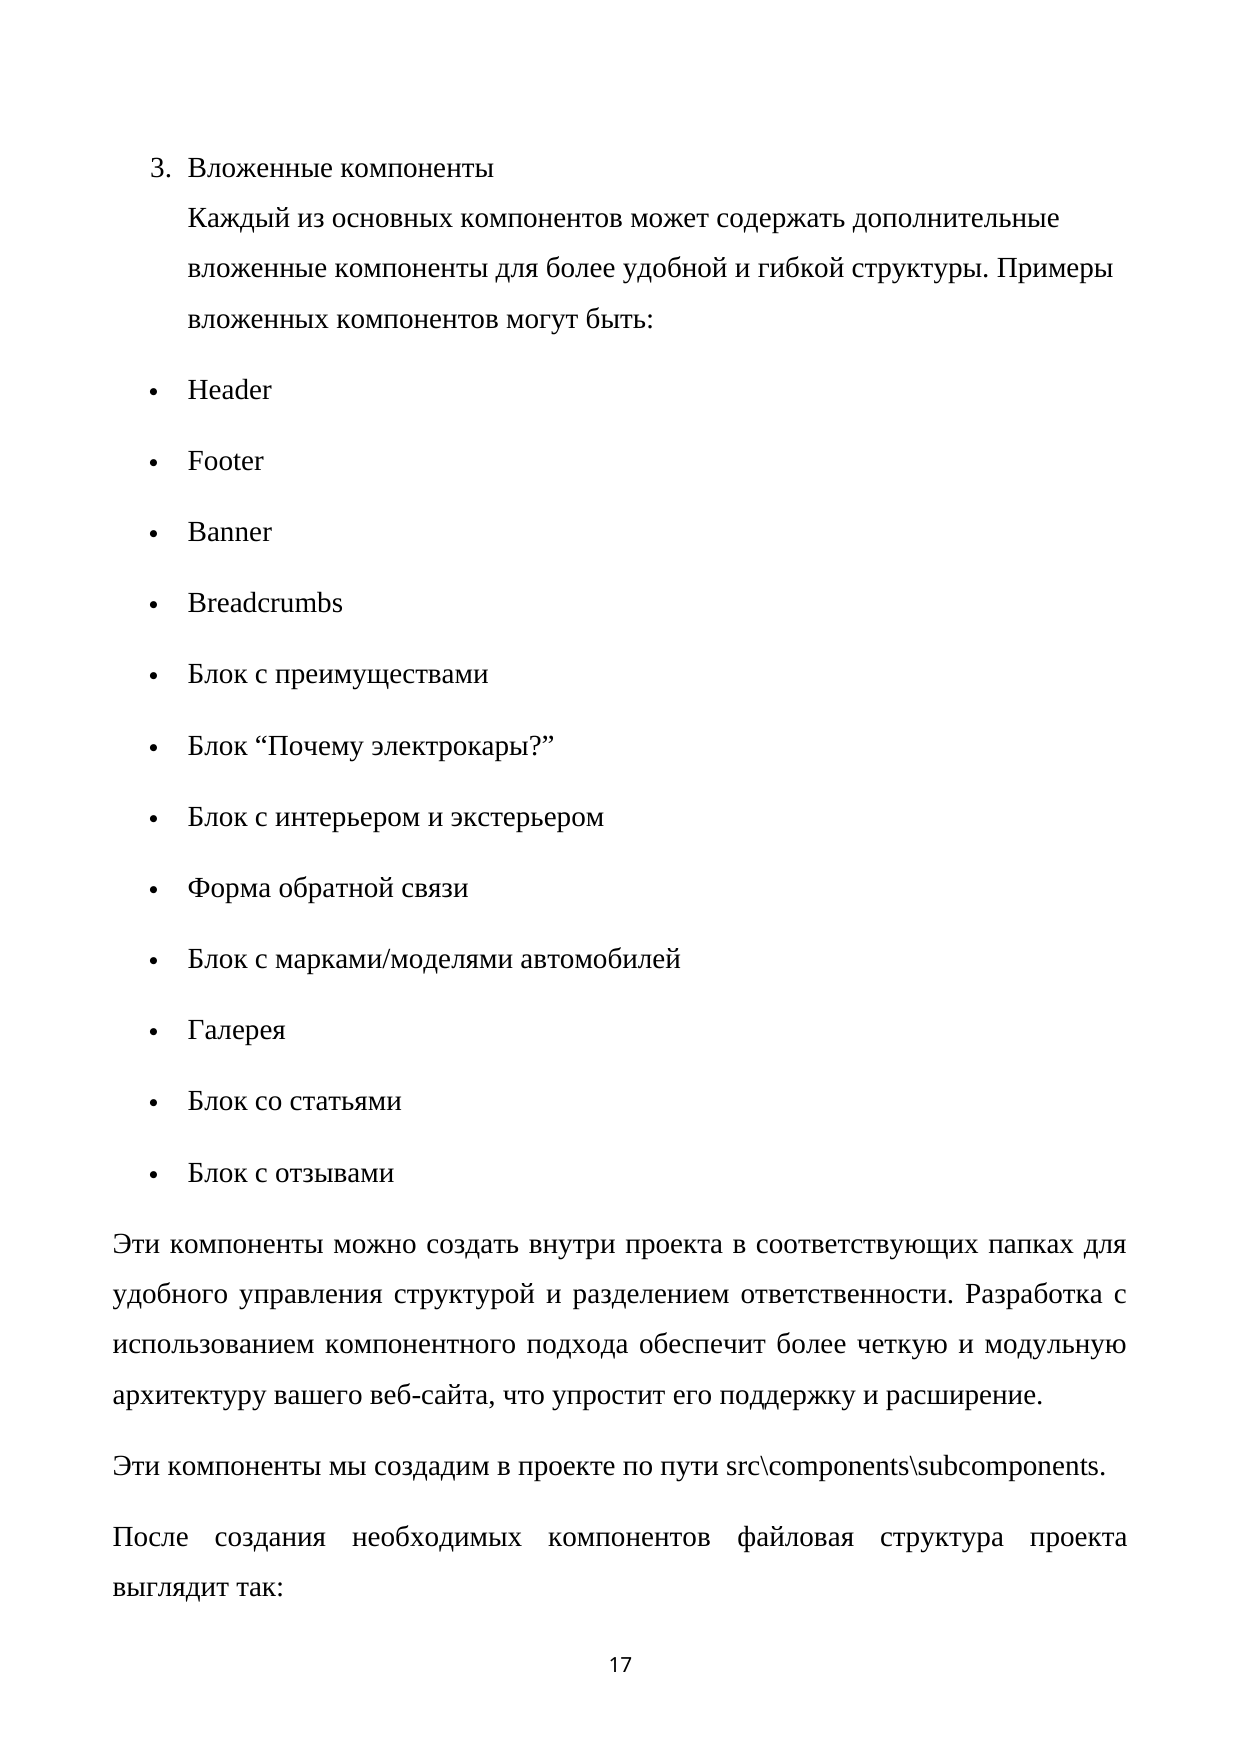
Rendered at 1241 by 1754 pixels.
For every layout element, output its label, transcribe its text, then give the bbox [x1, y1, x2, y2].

list Блок “Почему электрокары?” [150, 728, 1128, 761]
list Вложенные компоненты Каждый из основных компонентов может содержать дополнительные вложенные компоненты для более удобной и гибкой структуры. Примеры вложенных компонентов могут быть: [150, 150, 1128, 334]
list Блок с преимуществами [150, 657, 1128, 690]
list Footer [150, 443, 1128, 477]
text После создания необходимых компонентов файловая структура проекта выглядит так: [112, 1519, 1128, 1603]
list Галерея [150, 1012, 1128, 1046]
list Блок с отзывами [150, 1155, 1128, 1188]
list Блок с марками/моделями автомобилей [150, 941, 1128, 975]
list Блок со статьями [150, 1083, 1128, 1117]
list Блок с интерьером и экстерьером [150, 799, 1128, 832]
list Форма обратной связи [150, 870, 1128, 904]
list Breadcrumbs [150, 586, 1128, 619]
text Эти компоненты мы создадим в проекте по пути src\components\subcomponents. [112, 1448, 1128, 1481]
list Banner [150, 514, 1128, 548]
list Header [150, 372, 1128, 406]
text Эти компоненты можно создать внутри проекта в соответствующих папках для удобного управления структурой и разделением ответственности. Разработка с использованием компонентного подхода обеспечит более четкую и модульную архитектуру вашего веб-сайта, что упростит его поддержку и расширение. [112, 1226, 1128, 1410]
